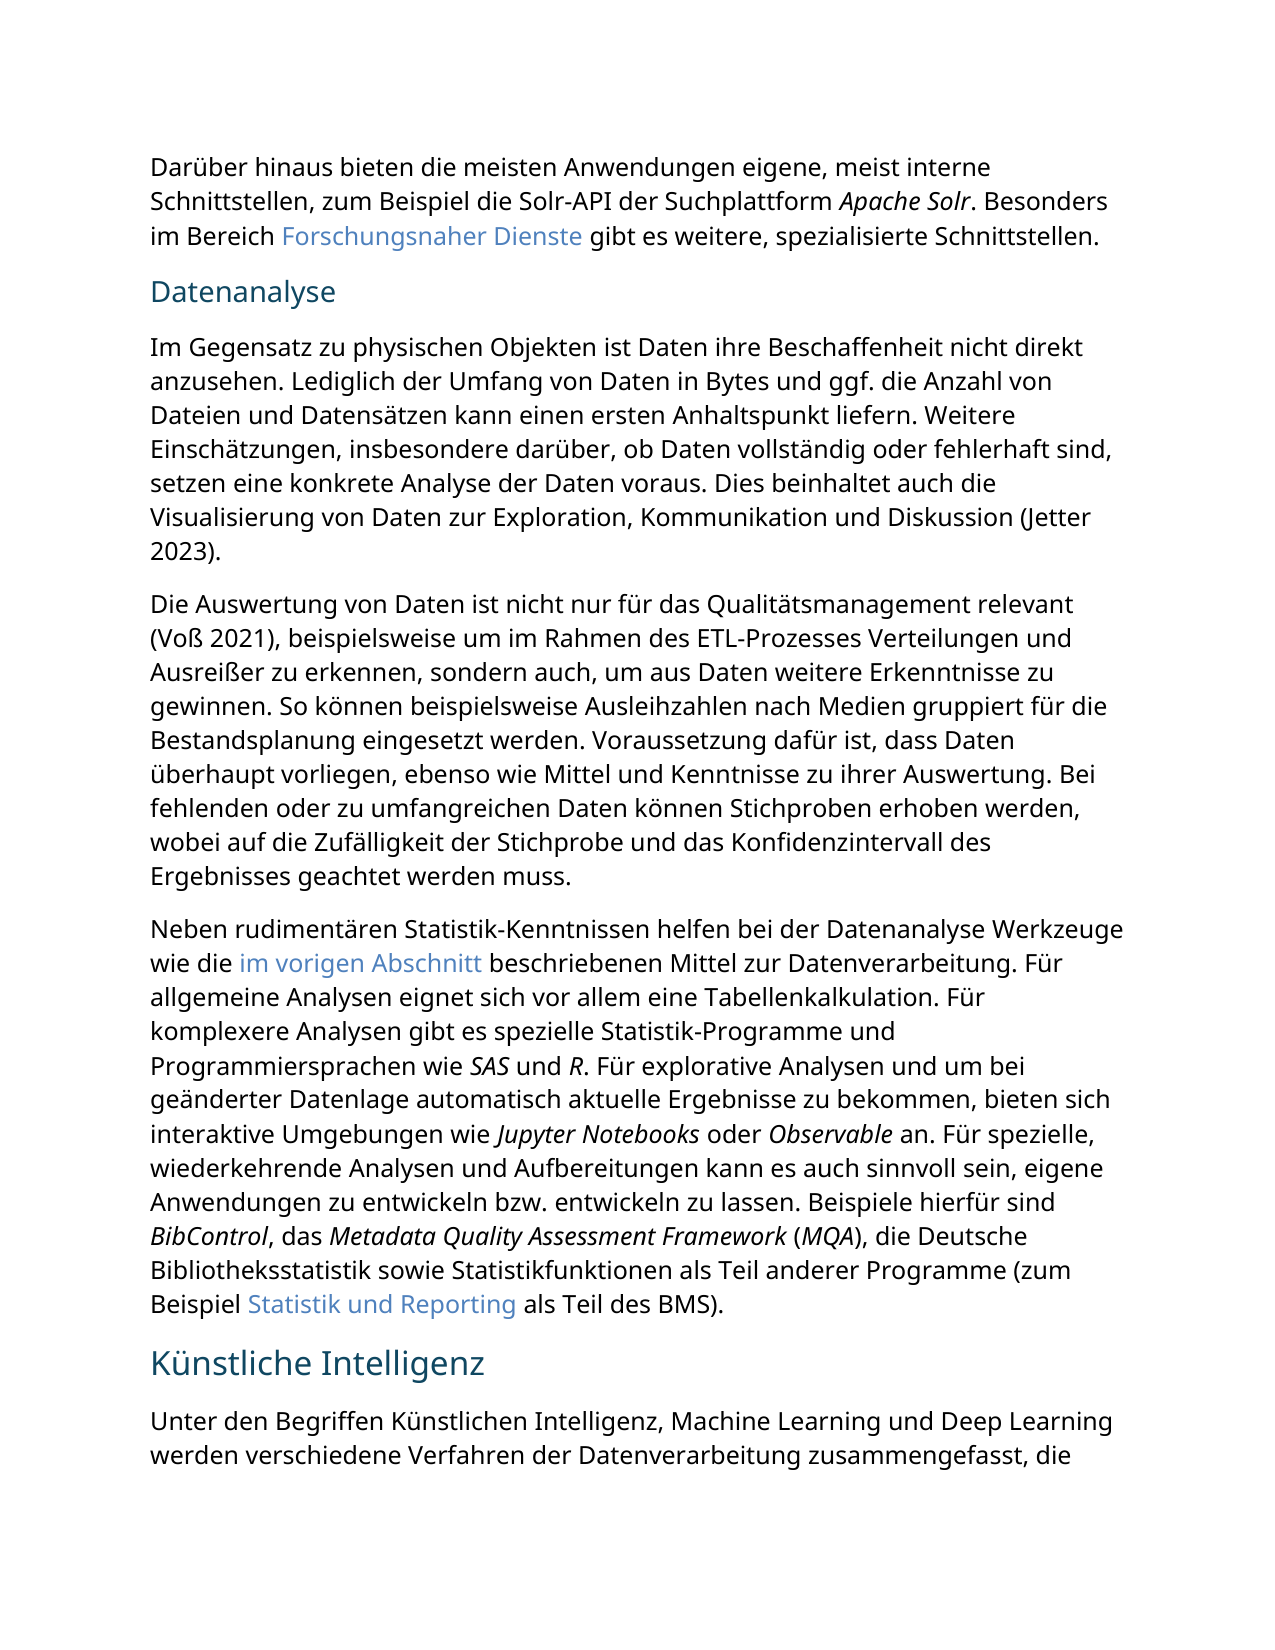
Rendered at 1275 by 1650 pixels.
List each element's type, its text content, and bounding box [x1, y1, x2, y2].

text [150, 1403, 1125, 1472]
text Im Gegensatz zu physischen Objekten ist Daten ihre Beschaffenheit nicht direkt anzusehen. Lediglich der Umfang von Daten in Bytes und ggf. die Anzahl von Dateien und Datensätzen kann einen ersten Anhaltspunkt liefern. Weitere Einschätzungen, insbesondere darüber, ob Daten vollständig oder fehlerhaft sind, setzen eine konkrete Analyse der Daten voraus. Dies beinhaltet auch die Visualisierung von Daten zur Exploration, Kommunikation und Diskussion (Jetter 2023). [150, 329, 1125, 568]
subtitle Datenanalyse [150, 271, 1125, 311]
subtitle Künstliche Intelligenz [150, 1339, 1125, 1385]
text Darüber hinaus bieten die meisten Anwendungen eigene, meist interne Schnittstellen, zum Beispiel die Solr-API der Suchplattform Apache Solr. Besonders im Bereich Forschungsnaher Dienste gibt es weitere, spezialisierte Schnittstellen. [150, 150, 1125, 252]
text Die Auswertung von Daten ist nicht nur für das Qualitätsmanagement relevant (Voß 2021), beispielsweise um im Rahmen des ETL-Prozesses Verteilungen und Ausreißer zu erkennen, sondern auch, um aus Daten weitere Erkenntnisse zu gewinnen. So können beispielsweise Ausleihzahlen nach Medien gruppiert für die Bestandsplanung eingesetzt werden. Voraussetzung dafür ist, dass Daten überhaupt vorliegen, ebenso wie Mittel und Kenntnisse zu ihrer Auswertung. Bei fehlenden oder zu umfangreichen Daten können Stichproben erhoben werden, wobei auf die Zufälligkeit der Stichprobe und das Konfidenzintervall des Ergebnisses geachtet werden muss. [150, 587, 1125, 893]
text Neben rudimentären Statistik-Kenntnissen helfen bei der Datenanalyse Werkzeuge wie die im vorigen Abschnitt beschriebenen Mittel zur Datenverarbeitung. Für allgemeine Analysen eignet sich vor allem eine Tabellenkalkulation. Für komplexere Analysen gibt es spezielle Statistik-Programme und Programmiersprachen wie SAS und R. Für explorative Analysen und um bei geänderter Datenlage automatisch aktuelle Ergebnisse zu bekommen, bieten sich interaktive Umgebungen wie Jupyter Notebooks oder Observable an. Für spezielle, wiederkehrende Analysen und Aufbereitungen kann es auch sinnvoll sein, eigene Anwendungen zu entwickeln bzw. entwickeln zu lassen. Beispiele hierfür sind BibControl, das Metadata Quality Assessment Framework (MQA), die Deutsche Bibliotheksstatistik sowie Statistikfunktionen als Teil anderer Programme (zum Beispiel Statistik und Reporting als Teil des BMS). [150, 912, 1125, 1321]
